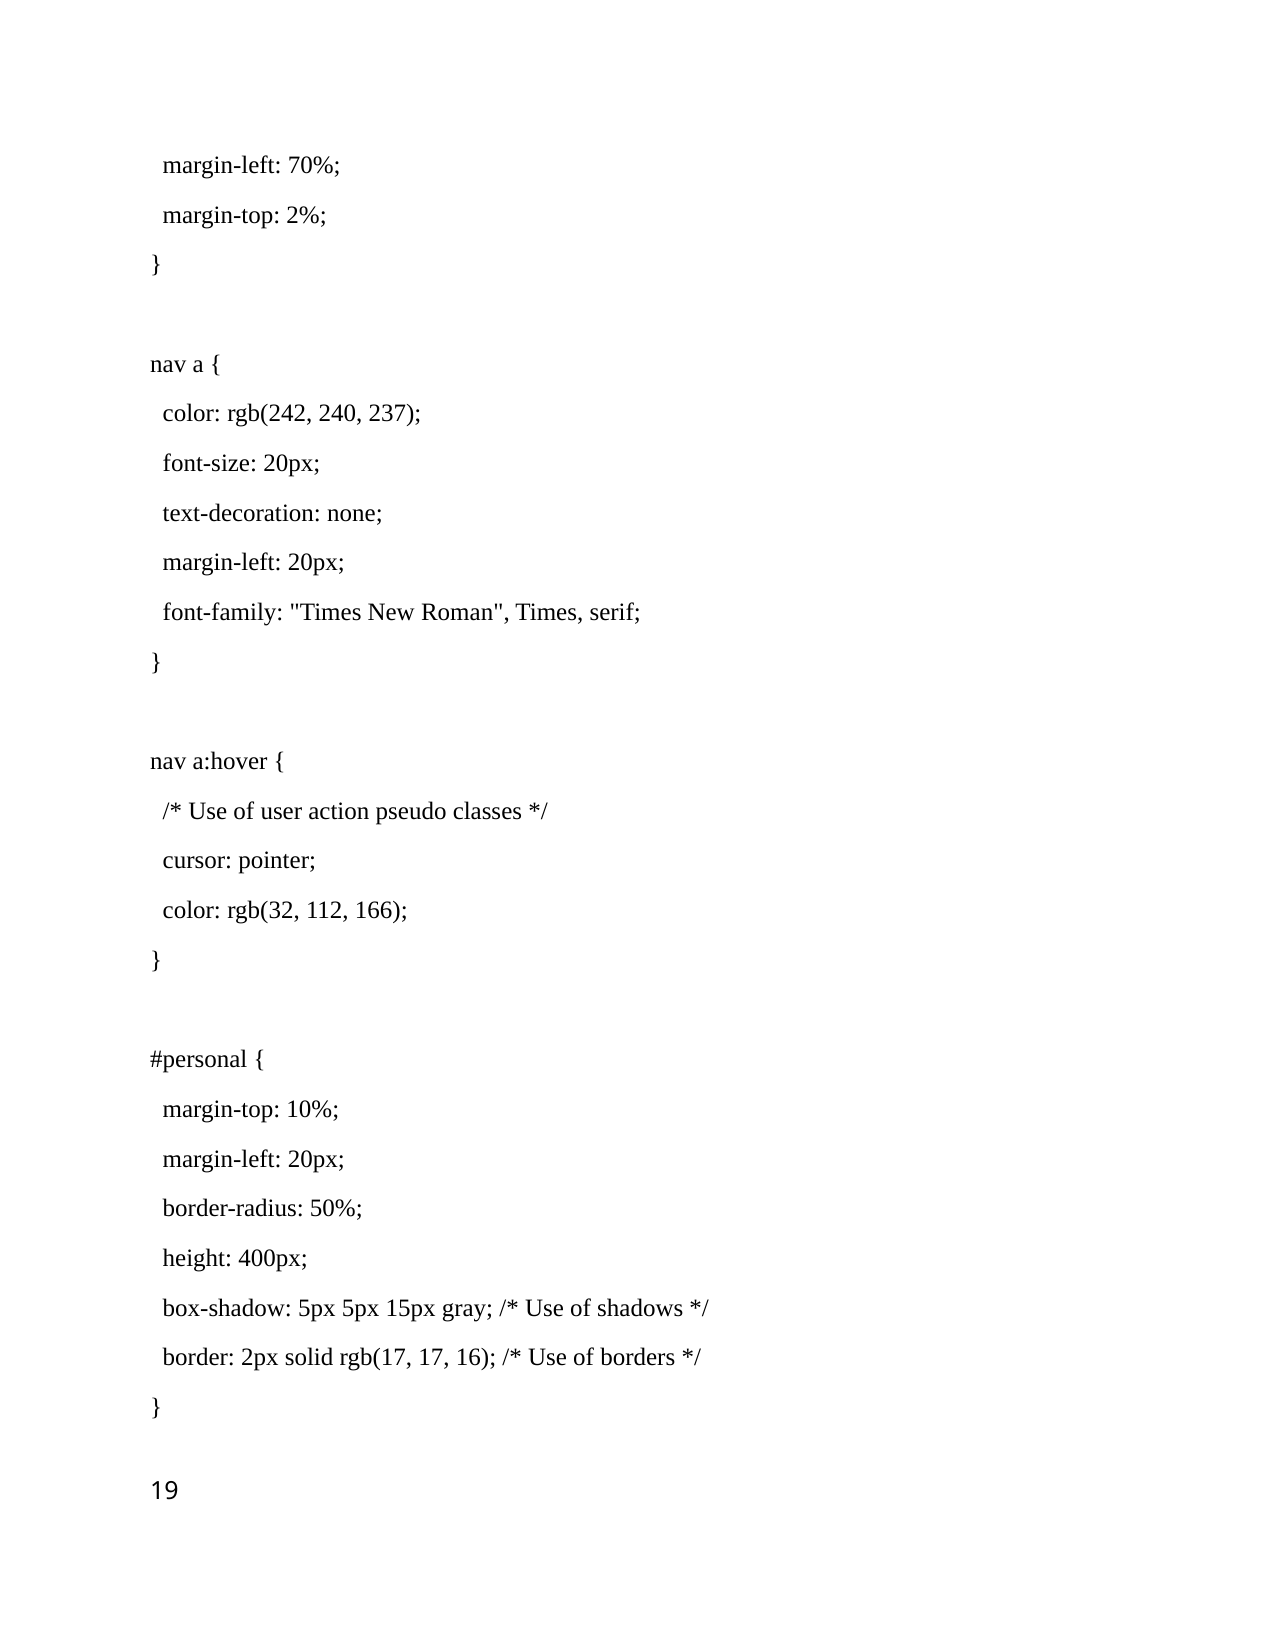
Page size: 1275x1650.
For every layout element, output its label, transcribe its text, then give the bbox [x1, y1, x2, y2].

text font-size: 20px; [150, 448, 1125, 477]
text /* Use of user action pseudo classes */ [150, 796, 1125, 825]
text text-decoration: none; [150, 498, 1125, 527]
text } [150, 1392, 1125, 1421]
text nav a:hover { [150, 746, 1125, 775]
text box-shadow: 5px 5px 15px gray; /* Use of shadows */ [150, 1293, 1125, 1322]
text font-family: "Times New Roman", Times, serif; [150, 597, 1125, 626]
text color: rgb(242, 240, 237); [150, 398, 1125, 427]
text } [150, 945, 1125, 974]
text #personal { [150, 1044, 1125, 1073]
text } [150, 647, 1125, 676]
text color: rgb(32, 112, 166); [150, 895, 1125, 924]
text margin-left: 20px; [150, 1144, 1125, 1172]
text margin-top: 2%; [150, 200, 1125, 228]
text cursor: pointer; [150, 846, 1125, 874]
text margin-top: 10%; [150, 1094, 1125, 1123]
text nav a { [150, 349, 1125, 377]
text border: 2px solid rgb(17, 17, 16); /* Use of borders */ [150, 1342, 1125, 1371]
text } [150, 249, 1125, 278]
text margin-left: 20px; [150, 547, 1125, 576]
text border-radius: 50%; [150, 1193, 1125, 1222]
text height: 400px; [150, 1243, 1125, 1272]
text margin-left: 70%; [150, 150, 1125, 179]
